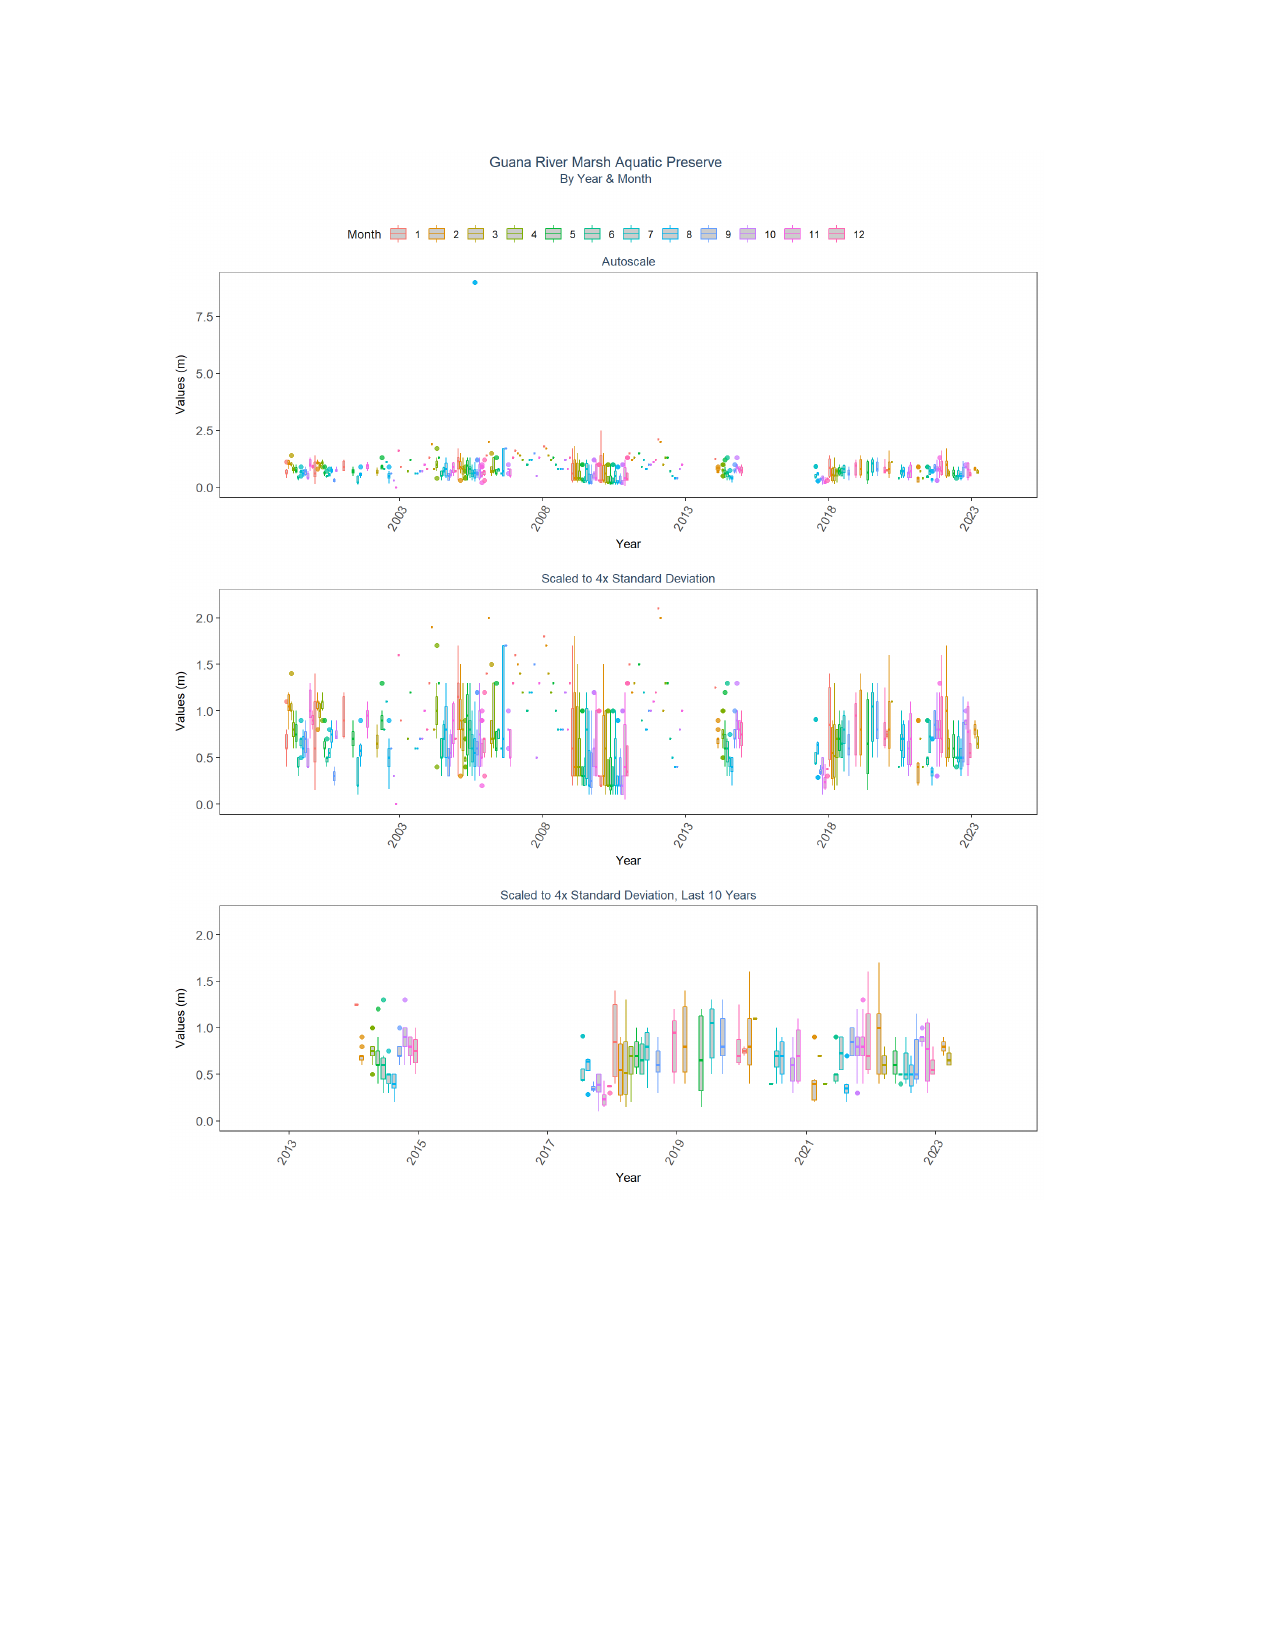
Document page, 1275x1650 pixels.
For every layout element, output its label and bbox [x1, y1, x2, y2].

picture [168, 150, 1044, 1200]
